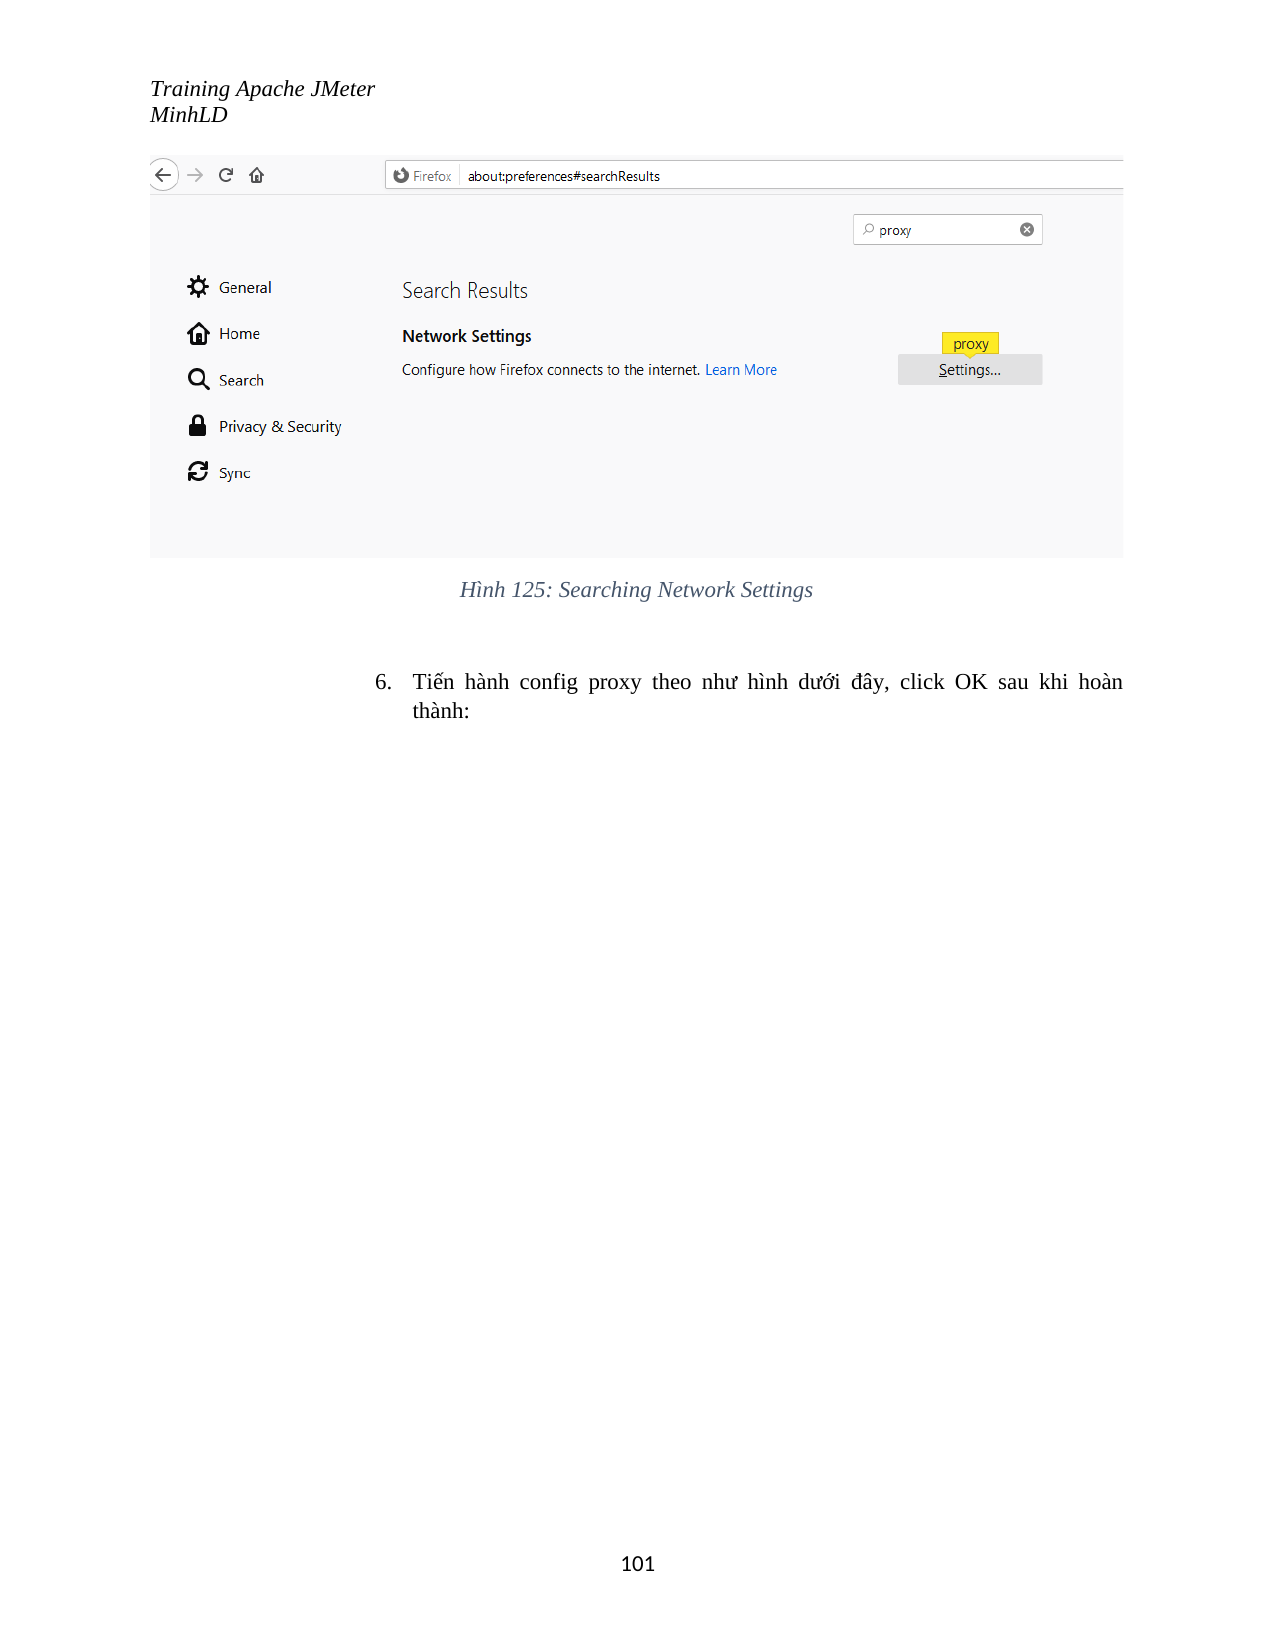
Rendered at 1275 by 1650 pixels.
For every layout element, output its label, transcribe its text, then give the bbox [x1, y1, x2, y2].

list Tiến hành config proxy theo như hình dưới đây, click OK sau khi hoàn thành: [375, 668, 1125, 723]
picture [150, 155, 1124, 558]
text Hình 125: Searching Network Settings [150, 576, 1125, 602]
